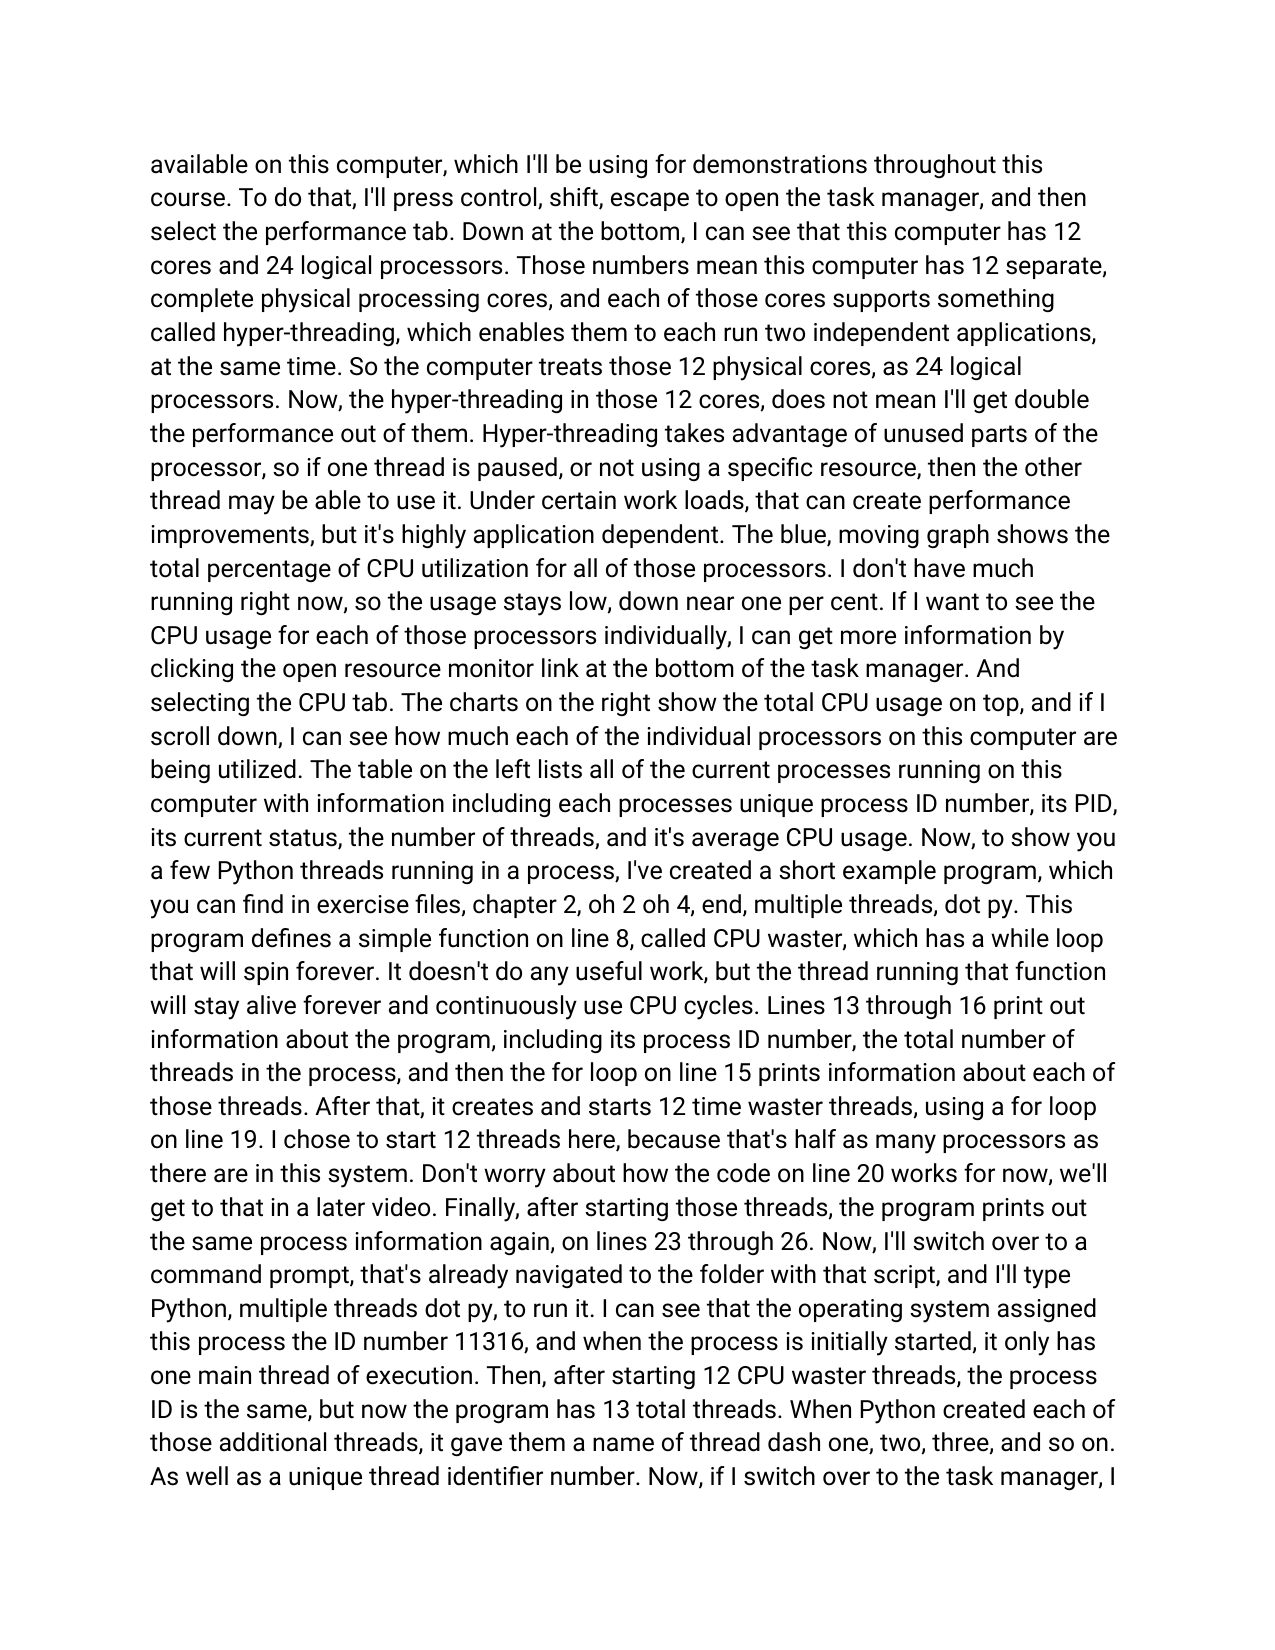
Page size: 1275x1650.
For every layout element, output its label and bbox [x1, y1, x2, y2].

text [150, 150, 1125, 1491]
